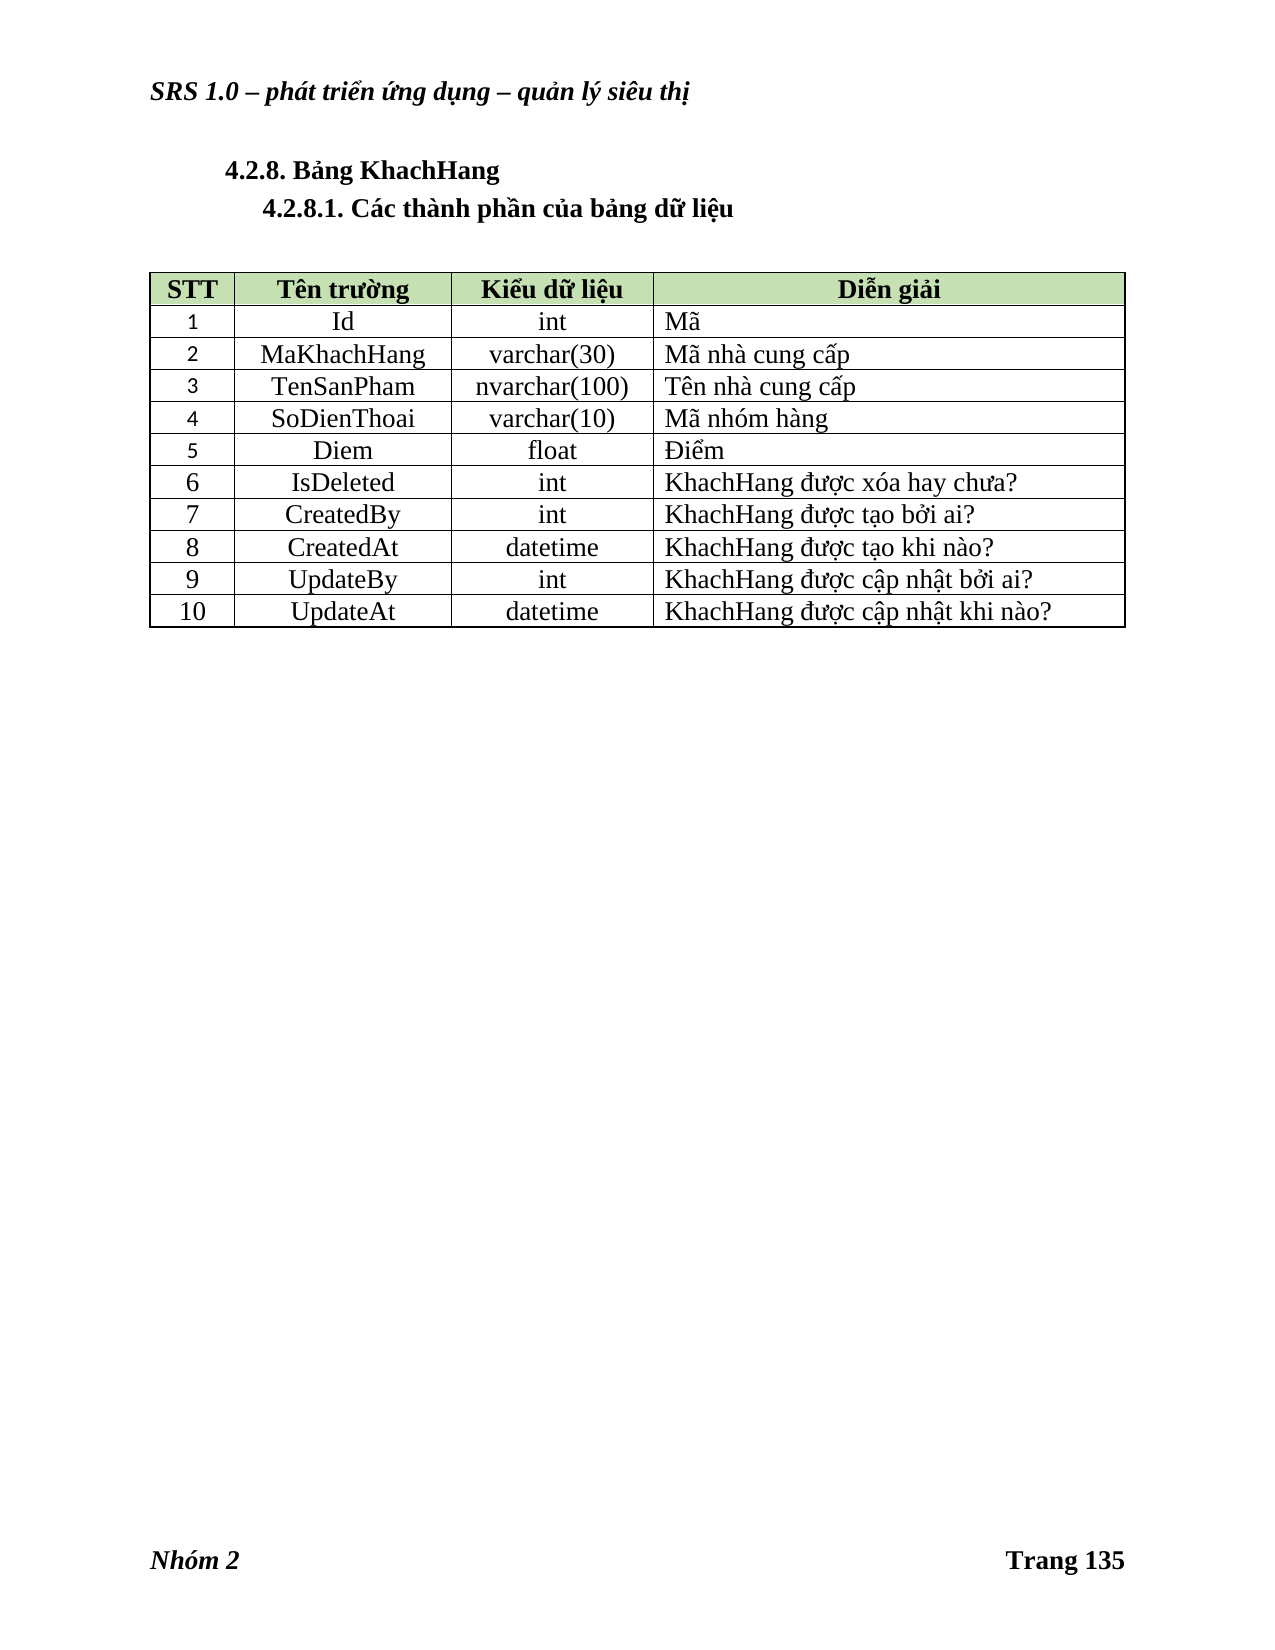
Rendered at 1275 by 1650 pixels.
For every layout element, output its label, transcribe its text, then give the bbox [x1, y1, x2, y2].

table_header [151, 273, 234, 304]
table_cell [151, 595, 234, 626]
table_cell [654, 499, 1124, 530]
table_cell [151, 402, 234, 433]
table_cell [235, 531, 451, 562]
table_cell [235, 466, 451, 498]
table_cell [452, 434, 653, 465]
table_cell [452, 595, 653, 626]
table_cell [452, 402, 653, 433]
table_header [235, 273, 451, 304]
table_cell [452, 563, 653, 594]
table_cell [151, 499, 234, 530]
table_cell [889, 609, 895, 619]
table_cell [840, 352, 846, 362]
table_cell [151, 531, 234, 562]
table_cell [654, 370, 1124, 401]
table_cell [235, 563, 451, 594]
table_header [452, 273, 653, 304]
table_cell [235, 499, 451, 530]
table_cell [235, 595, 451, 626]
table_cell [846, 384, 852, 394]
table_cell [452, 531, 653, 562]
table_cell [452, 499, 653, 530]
subtitle Các thành phần của bảng dữ liệu [262, 192, 1125, 223]
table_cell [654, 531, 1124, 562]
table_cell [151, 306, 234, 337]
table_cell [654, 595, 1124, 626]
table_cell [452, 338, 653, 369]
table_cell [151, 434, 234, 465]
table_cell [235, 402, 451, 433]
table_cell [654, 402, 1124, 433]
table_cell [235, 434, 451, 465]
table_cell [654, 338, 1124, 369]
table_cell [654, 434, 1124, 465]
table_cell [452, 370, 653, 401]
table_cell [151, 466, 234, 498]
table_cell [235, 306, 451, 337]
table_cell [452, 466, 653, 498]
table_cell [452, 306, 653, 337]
subtitle Bảng KhachHang [225, 154, 1125, 185]
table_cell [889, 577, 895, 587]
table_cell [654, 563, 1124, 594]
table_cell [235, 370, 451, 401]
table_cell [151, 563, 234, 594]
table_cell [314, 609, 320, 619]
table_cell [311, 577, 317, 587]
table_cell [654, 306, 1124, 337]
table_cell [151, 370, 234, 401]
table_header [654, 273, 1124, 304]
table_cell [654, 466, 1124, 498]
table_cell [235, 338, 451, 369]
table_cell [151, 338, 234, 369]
